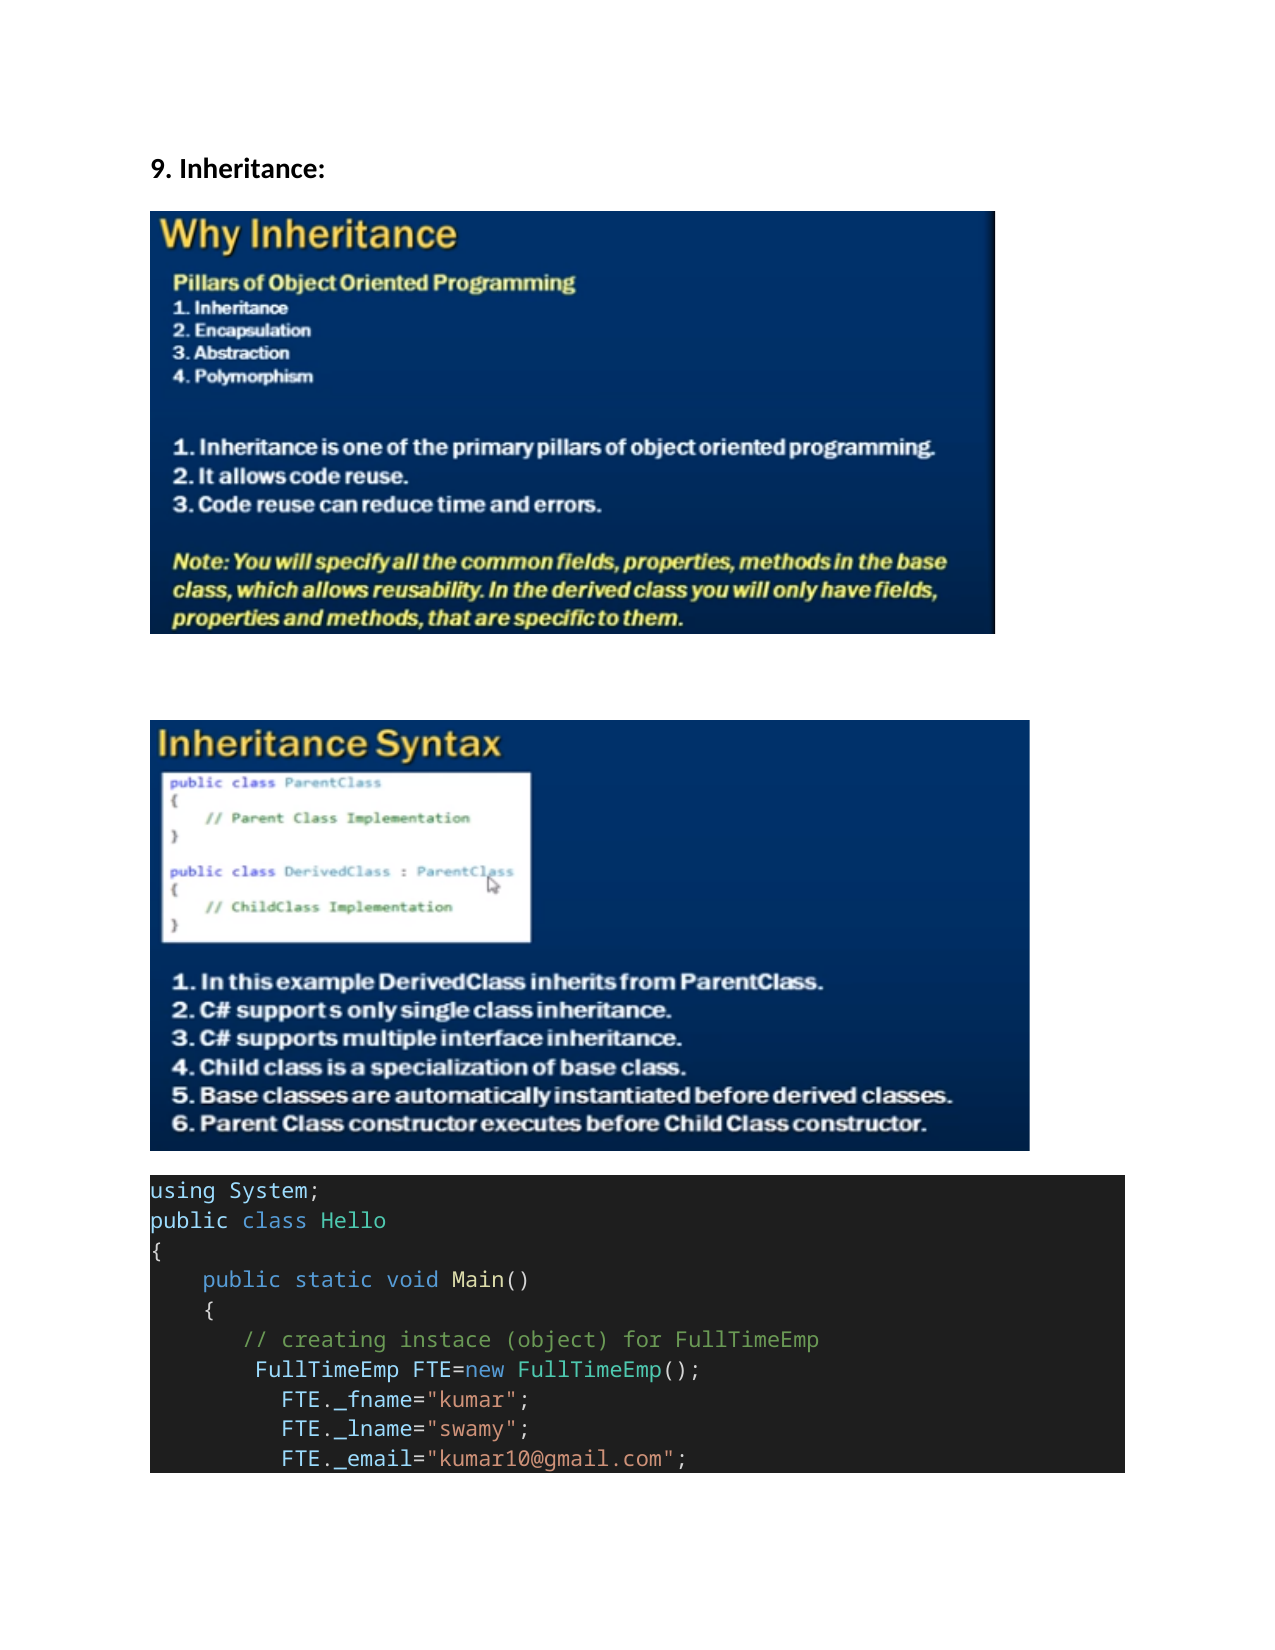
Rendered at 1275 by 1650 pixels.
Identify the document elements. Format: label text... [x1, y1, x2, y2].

text // creating instace (object) for FullTimeEmp [150, 1324, 1125, 1354]
text FTE._lname="swamy"; [150, 1413, 1125, 1443]
text FTE._email="kumar10@gmail.com"; [150, 1443, 1125, 1473]
text FTE._fname="kumar"; [150, 1384, 1125, 1413]
text using System; [150, 1175, 1125, 1205]
text { [150, 1235, 1125, 1264]
text public static void Main() [150, 1264, 1125, 1294]
text { [150, 1294, 1125, 1324]
picture [150, 211, 996, 634]
text FullTimeEmp FTE=new FullTimeEmp(); [150, 1354, 1125, 1384]
text public class Hello [150, 1205, 1125, 1235]
picture [150, 720, 1030, 1151]
text 9. Inheritance: [150, 150, 1125, 186]
